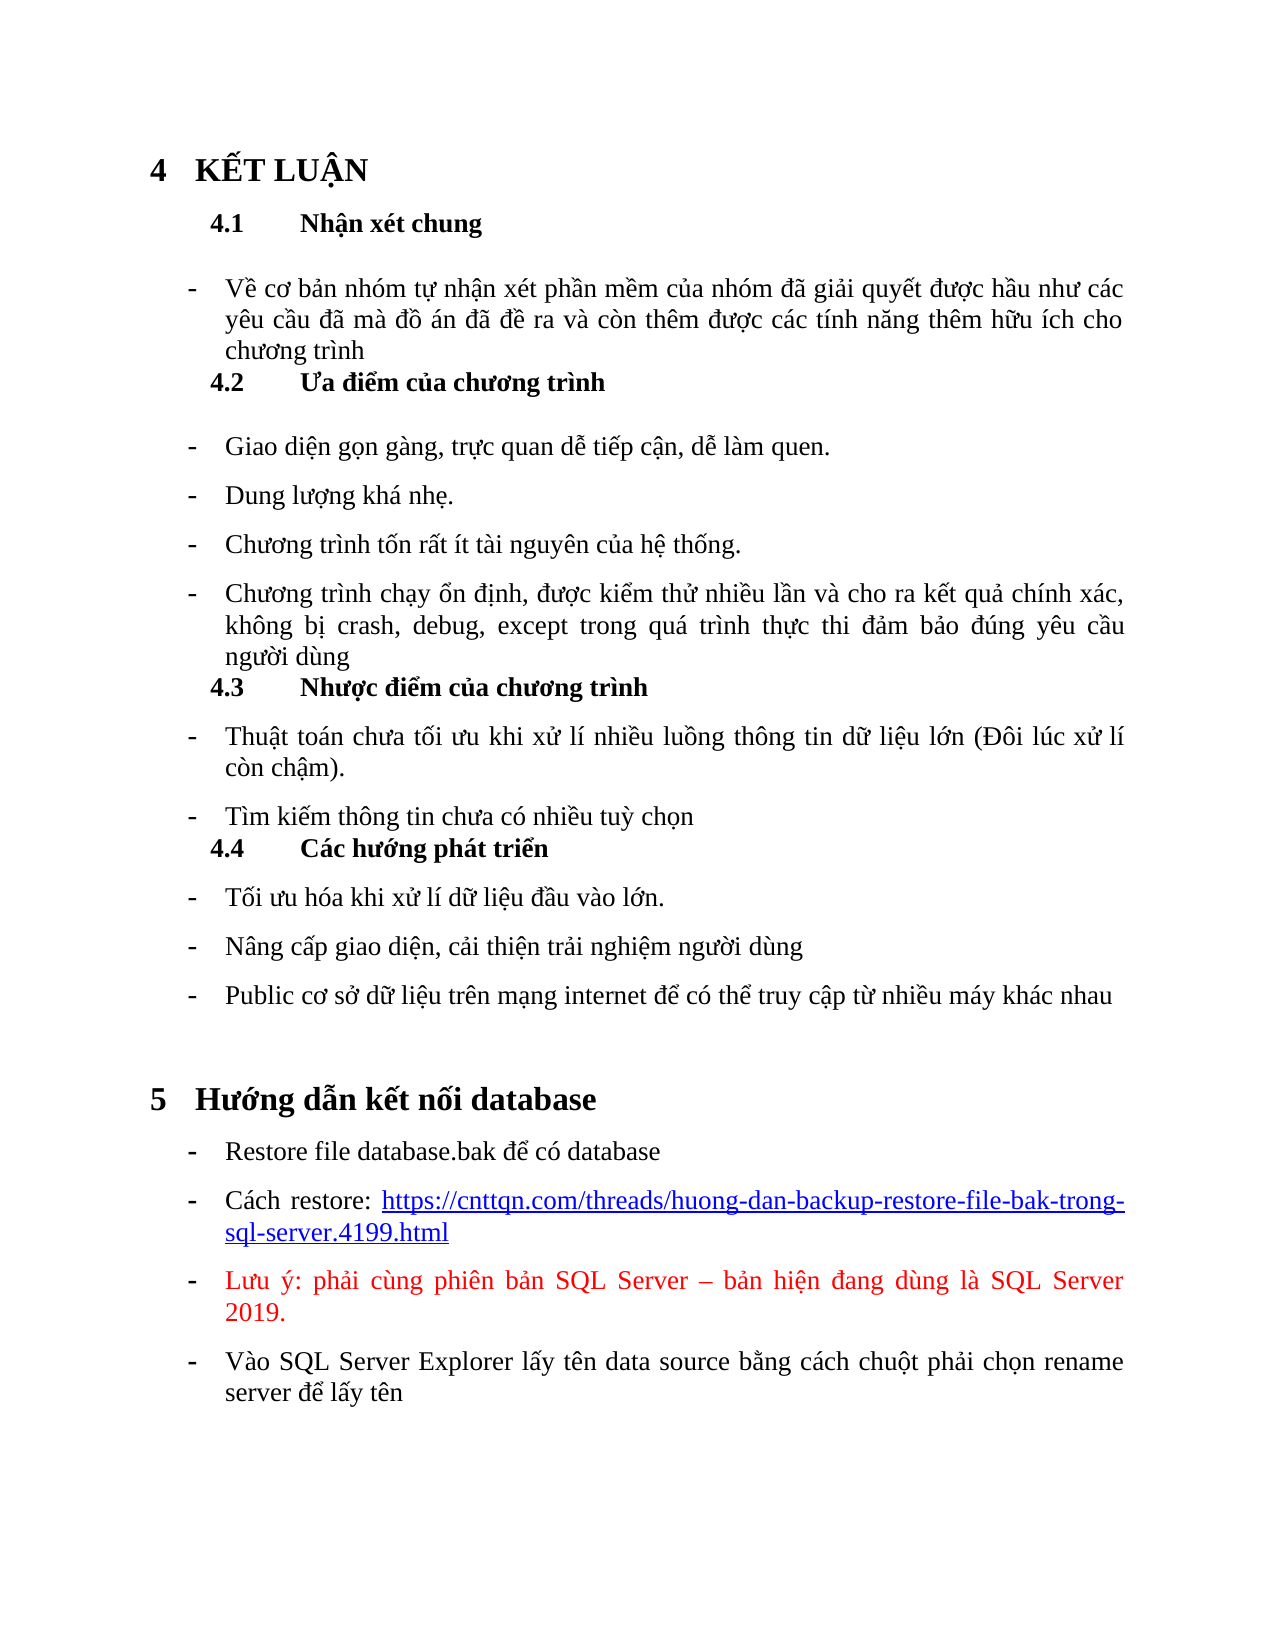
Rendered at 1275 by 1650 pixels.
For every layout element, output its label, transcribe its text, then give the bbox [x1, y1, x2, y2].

subtitle Hướng dẫn kết nối database [150, 1079, 1125, 1117]
subtitle Các hướng phát triển [150, 832, 1125, 863]
subtitle KẾT LUẬN [150, 150, 1125, 188]
list Dung lượng khá nhẹ. [187, 477, 1125, 511]
list Giao diện gọn gàng, trực quan dễ tiếp cận, dễ làm quen. [187, 428, 1125, 461]
list Chương trình tốn rất ít tài nguyên của hệ thống. [187, 526, 1125, 560]
list Nâng cấp giao diện, cải thiện trải nghiệm người dùng [187, 928, 1125, 961]
list Lưu ý: phải cùng phiên bản SQL Server – bản hiện đang dùng là SQL Server 2019. [187, 1262, 1125, 1327]
subtitle Ưa điểm của chương trình [150, 366, 1125, 397]
list Restore file database.bak để có database [187, 1133, 1125, 1167]
list Về cơ bản nhóm tự nhận xét phần mềm của nhóm đã giải quyết được hầu như các yêu cầu đã mà đồ án đã đề ra và còn thêm được các tính năng thêm hữu ích cho chương trình [187, 270, 1125, 366]
list Thuật toán chưa tối ưu khi xử lí nhiều luồng thông tin dữ liệu lớn (Đôi lúc xử lí còn chậm). [187, 718, 1125, 783]
subtitle Nhận xét chung [150, 207, 1125, 239]
list Tối ưu hóa khi xử lí dữ liệu đầu vào lớn. [187, 879, 1125, 912]
list Chương trình chạy ổn định, được kiểm thử nhiều lần và cho ra kết quả chính xác, không bị crash, debug, except trong quá trình thực thi đảm bảo đúng yêu cầu người dùng [187, 575, 1125, 671]
list Vào SQL Server Explorer lấy tên data source bằng cách chuột phải chọn rename server để lấy tên [187, 1343, 1125, 1407]
list Public cơ sở dữ liệu trên mạng internet để có thể truy cập từ nhiều máy khác nhau [187, 977, 1125, 1011]
subtitle Nhược điểm của chương trình [150, 671, 1125, 702]
list Cách restore: https://cnttqn.com/threads/huong-dan-backup-restore-file-bak-trong-sql-server.4199.html [187, 1182, 1125, 1247]
list Tìm kiếm thông tin chưa có nhiều tuỳ chọn [187, 798, 1125, 832]
